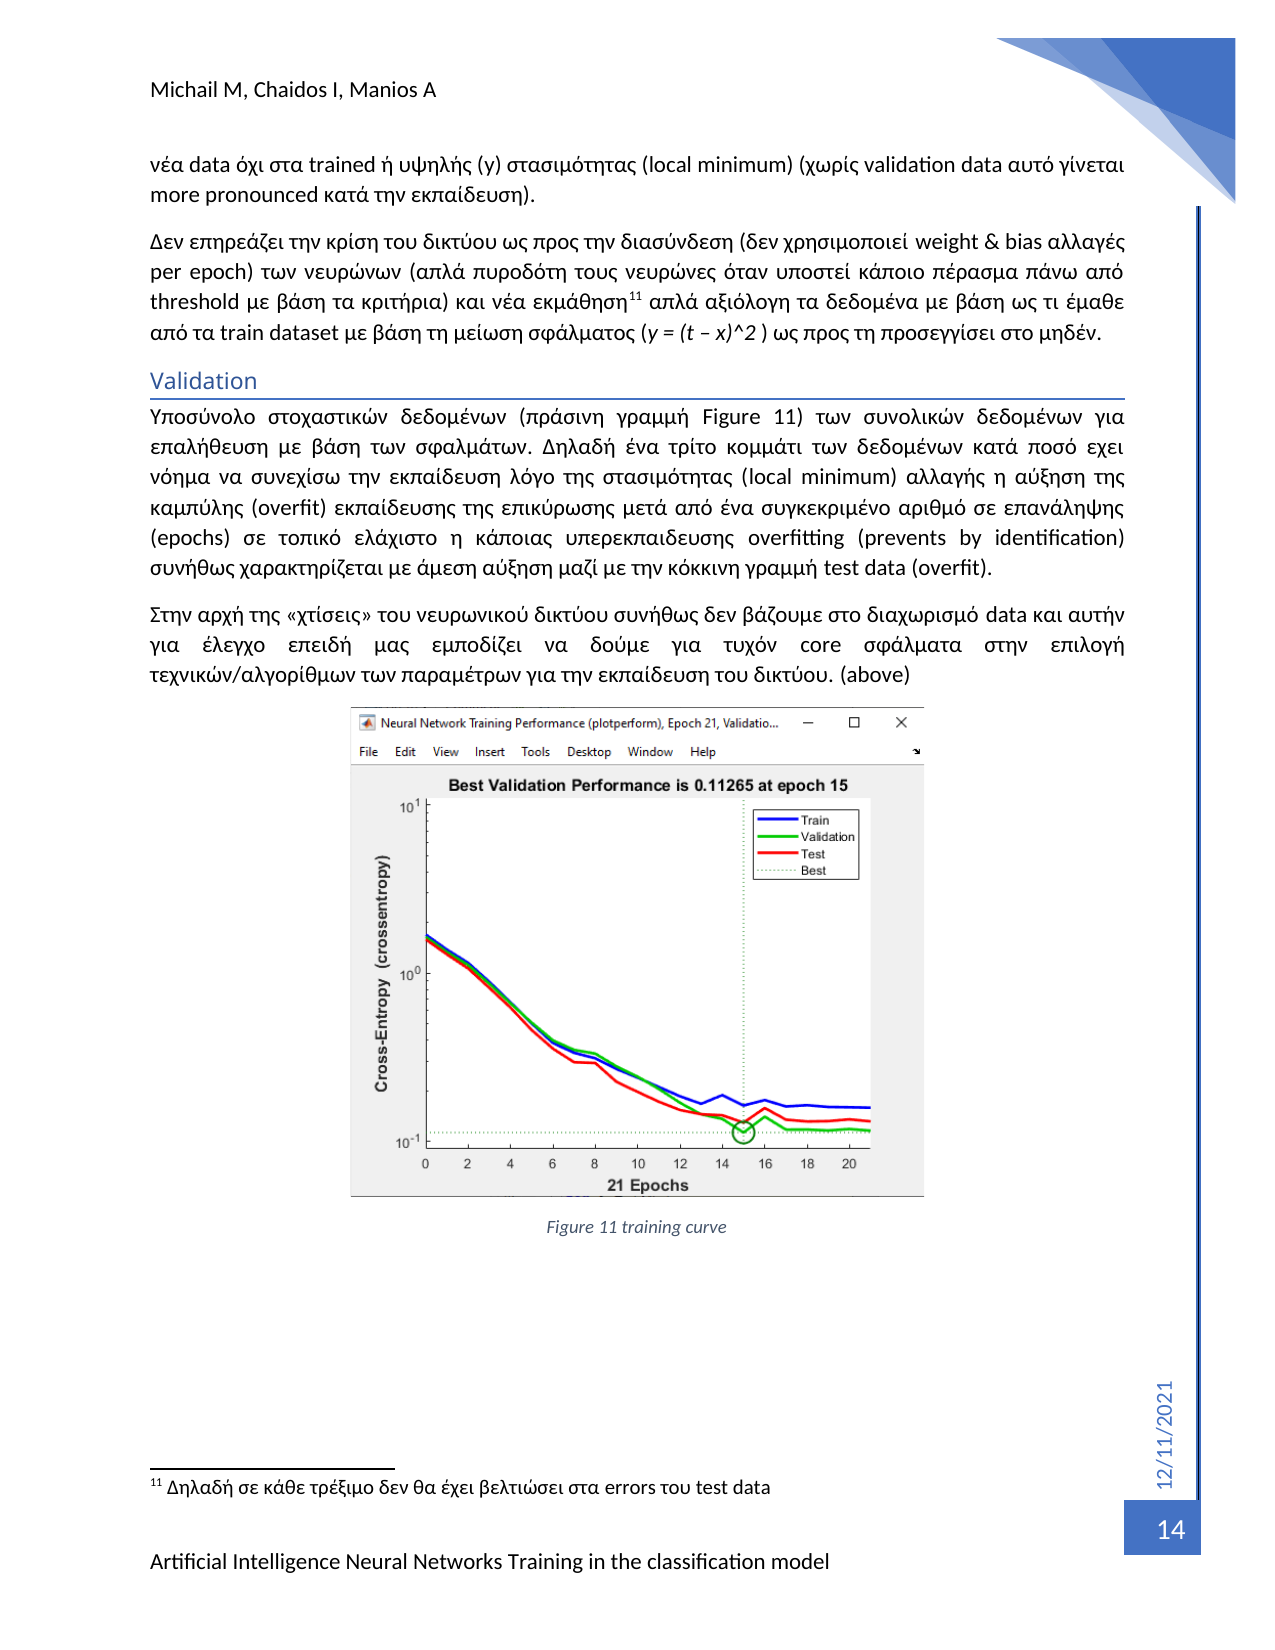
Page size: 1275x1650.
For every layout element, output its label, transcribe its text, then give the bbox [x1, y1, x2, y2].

subtitle Validation [150, 364, 1125, 398]
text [150, 150, 1125, 208]
text Figure training curve [150, 1216, 1125, 1238]
text Στην αρχή της «χτίσεις» του νευρωνικού δικτύου συνήθως δεν βάζουμε στο διαχωρισμό data και αυτήν για έλεγχο επειδή μας εμποδίζει να δούμε για τυχόν core σφάλματα στην επιλογή τεχνικών/αλγορίθμων των παραμέτρων για την εκπαίδευση του δικτύου. (παραπάνω) [150, 600, 1125, 688]
picture [350, 707, 925, 1197]
text Υποσύνολο στοχαστικών δεδομένων (πράσινη γραμμή Figure 11) των συνολικών δεδομένων για επαλήθευση με βάση των σφαλμάτων. Δηλαδή ένα τρίτο κομμάτι των δεδομένων κατά ποσό εχει νόημα να συνεχίσω την εκπαίδευση λόγο της στασιμότητας (local minimum) αλλαγής η αύξηση της καμπύλης (overfit) εκπαίδευσης της επικύρωσης μετά από ένα συγκεκριμένο αριθμό σε επανάληψης (epochs) σε τοπικό ελάχιστο η κάποιας υπερεκπαιδευσης overfitting (prevents by identification) συνήθως χαρακτηρίζεται με άμεση αύξηση μαζί με την κόκκινη γραμμή test data (overfit). [150, 402, 1125, 581]
picture [996, 38, 1236, 204]
text Δεν επηρεάζει την κρίση του δικτύου ως προς την διασύνδεση (δεν χρησιμοποιεί weight & bias αλλαγές per epoch) των νευρώνων (απλά πυροδότη τους νευρώνες όταν υποστεί κάποιο πέρασμα πάνω από threshold με βάση τα κριτήρια) και νέα εκμάθηση απλά αξιόλογη τα δεδομένα με βάση ως τι έμαθε από τα train dataset με βάση τη μείωση σφάλματος (y = (t – x)^2 ) ως προς τη προσεγγίσει στο μηδέν. [150, 227, 1125, 346]
